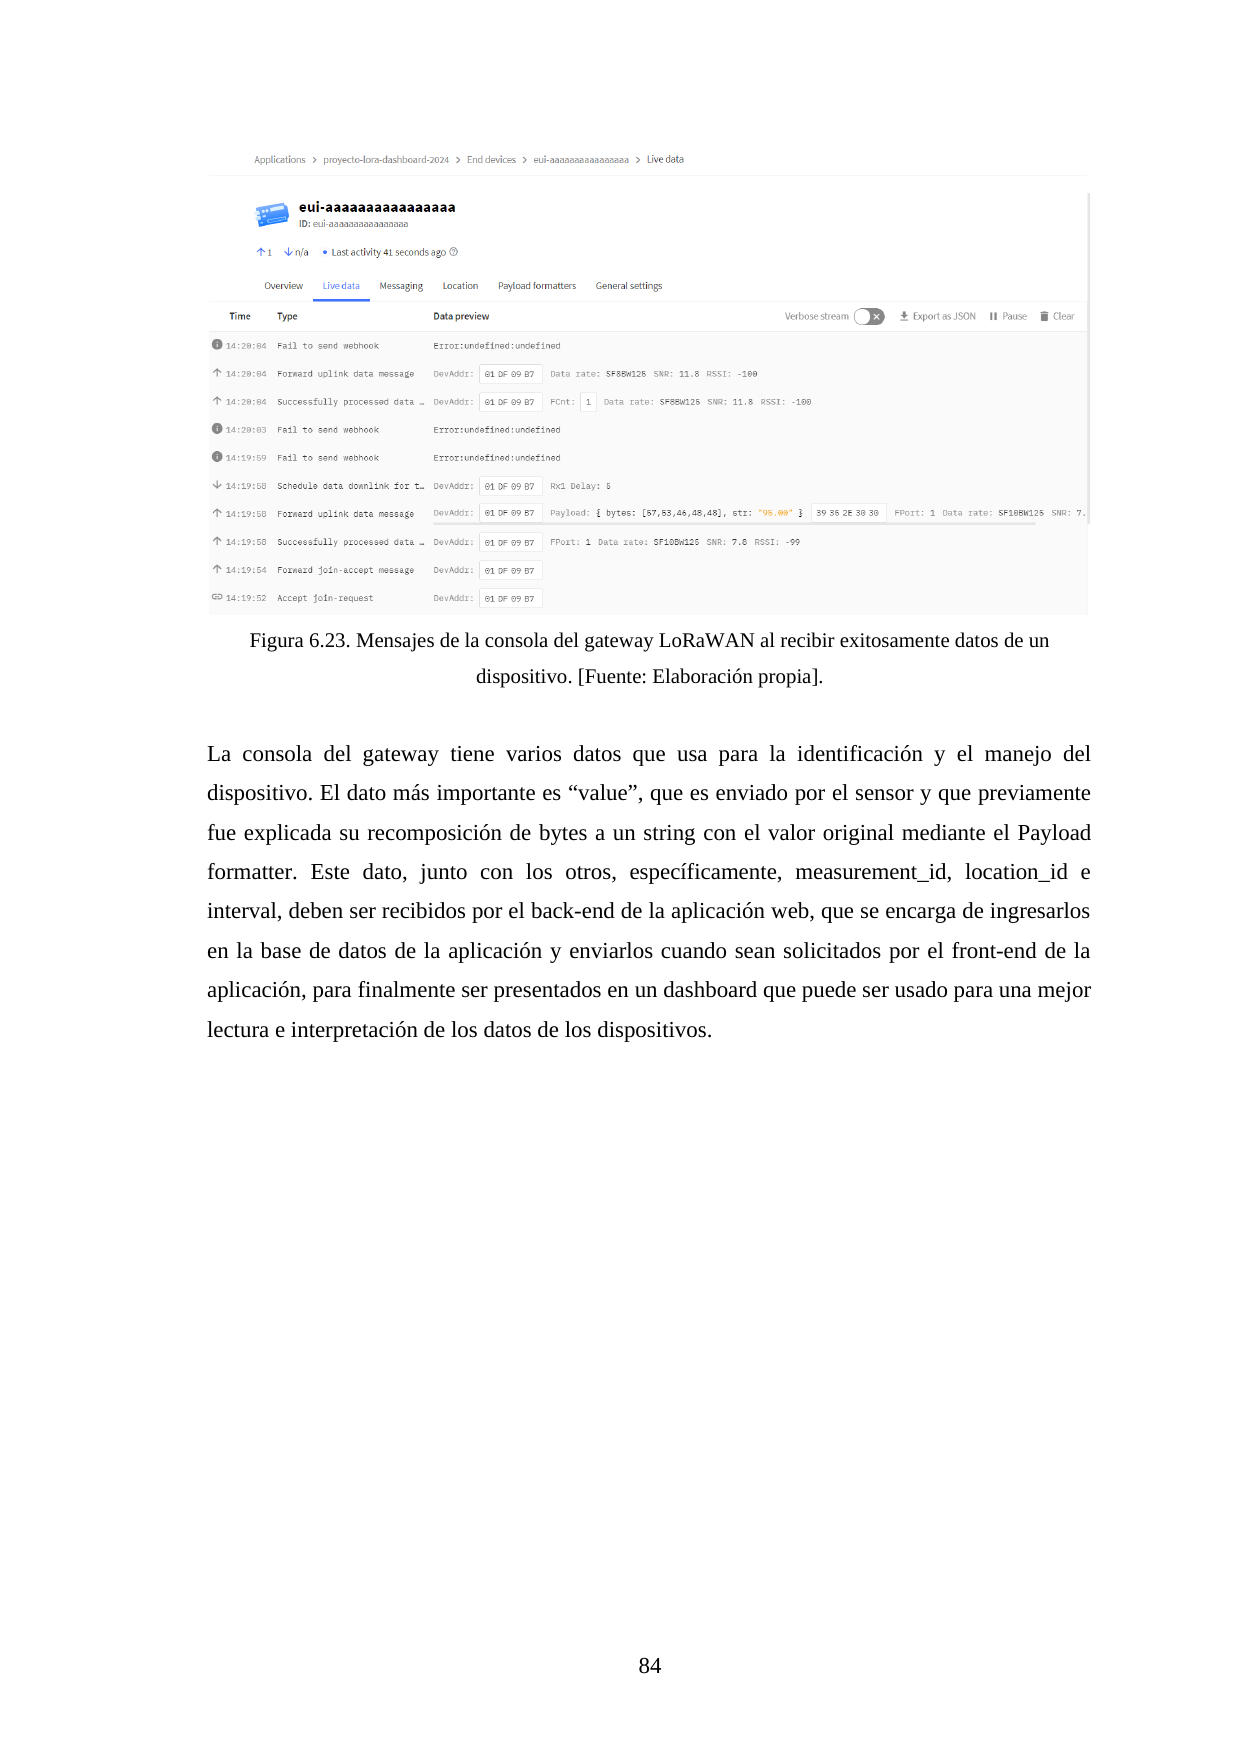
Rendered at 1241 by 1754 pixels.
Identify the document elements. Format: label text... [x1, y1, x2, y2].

picture [209, 147, 1091, 615]
text Figura 6.23. Mensajes de la consola del gateway LoRaWAN al recibir exitosamente datos de un dispositivo. [Fuente: Elaboración propia]. [207, 628, 1092, 688]
text La consola del gateway tiene varios datos que usa para la identificación y el manejo del dispositivo. El dato más importante es “value”, que es enviado por el sensor y que previamente fue explicada su recomposición de bytes a un string con el valor original mediante el Payload formatter. Este dato, junto con los otros, específicamente, measurement_id, location_id e interval, deben ser recibidos por el back-end de la aplicación web, que se encarga de ingresarlos en la base de datos de la aplicación y enviarlos cuando sean solicitados por el front-end de la aplicación, para finalmente ser presentados en un dashboard que puede ser usado para una mejor lectura e interpretación de los datos de los dispositivos. [207, 739, 1092, 1042]
